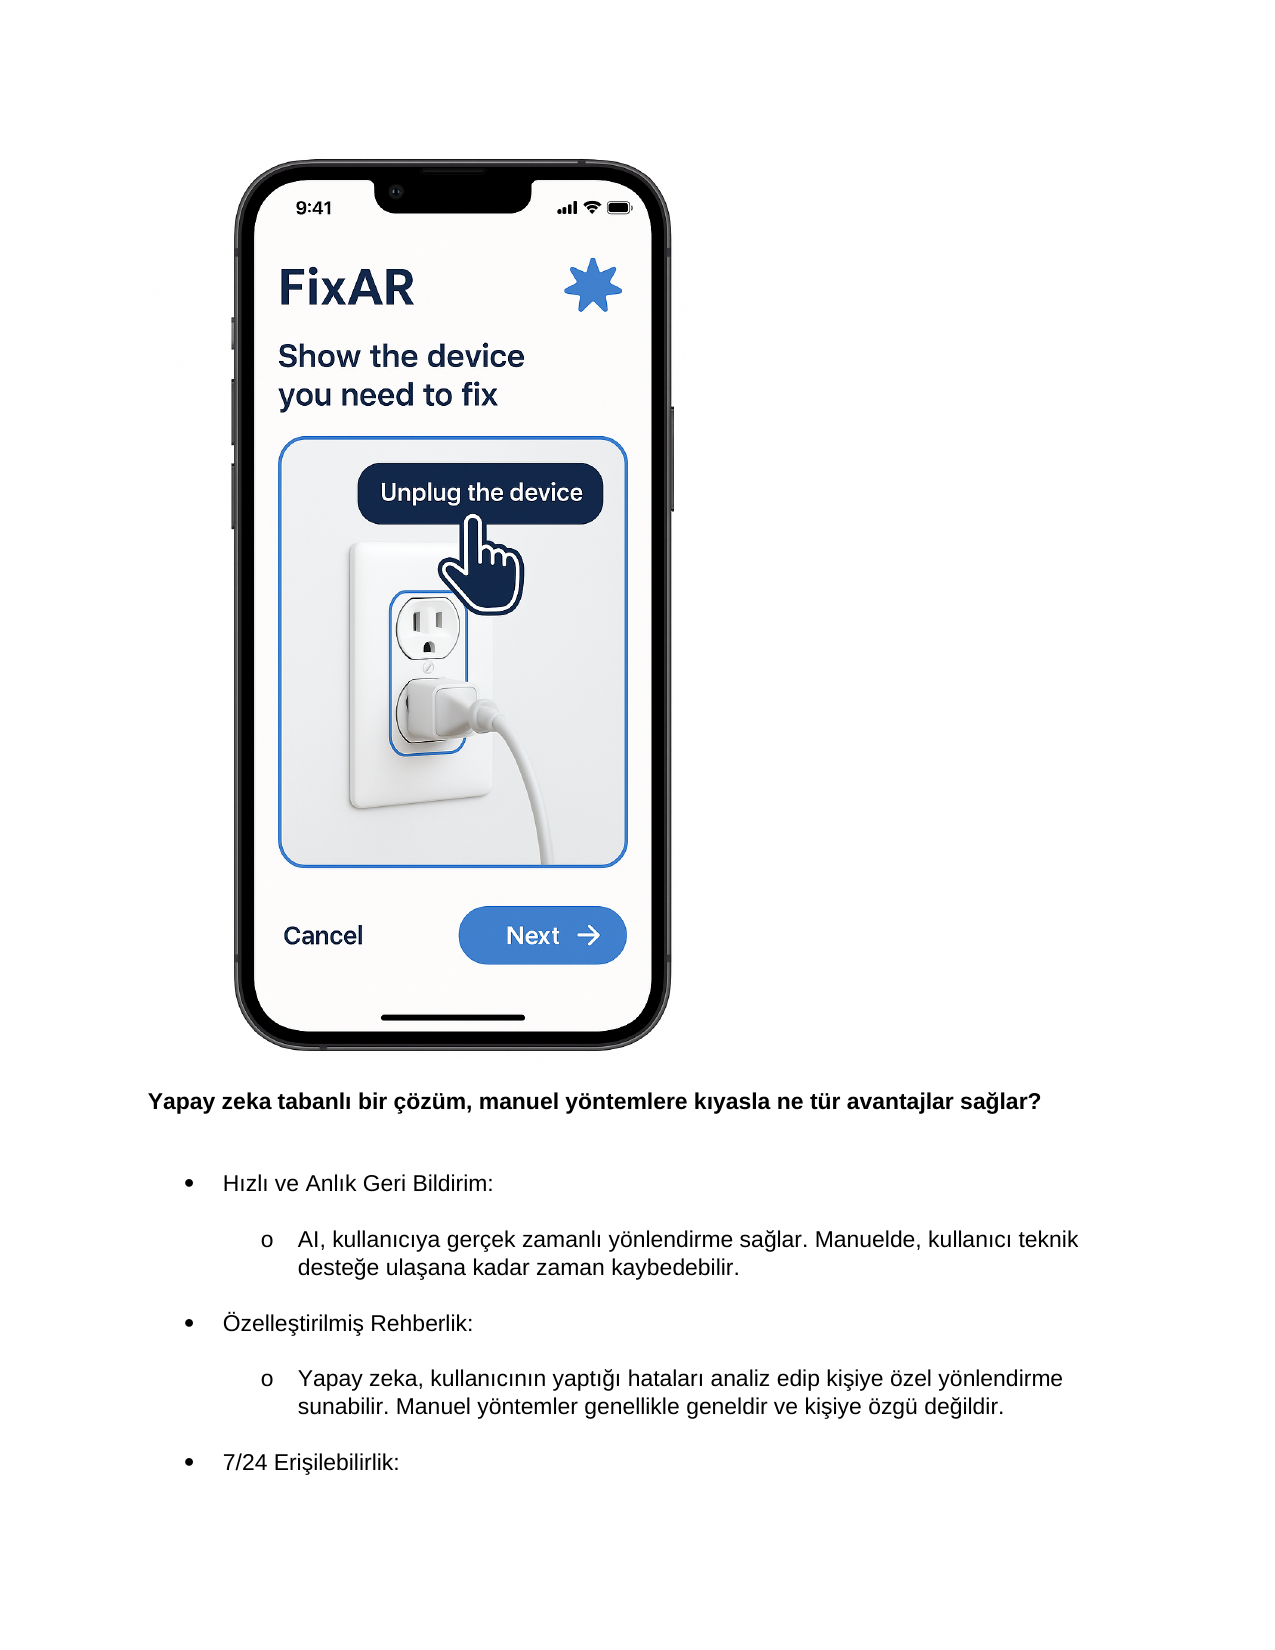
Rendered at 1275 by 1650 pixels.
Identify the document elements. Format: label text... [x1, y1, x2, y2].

picture [147, 147, 758, 1062]
text Yapay zeka tabanlı bir çözüm, manuel yöntemlere kıyasla ne tür avantajlar sağlar? [148, 1088, 1127, 1114]
list Özelleştirilmiş Rehberlik: [185, 1309, 1127, 1336]
list 7/24 Erişilebilirlik: [185, 1449, 1127, 1475]
list Hızlı ve Anlık Geri Bildirim: [185, 1170, 1127, 1196]
list Yapay zeka, kullanıcının yaptığı hataları analiz edip kişiye özel yönlendirme sunabilir. Manuel yöntemler genellikle geneldir ve kişiye özgü değildir. [260, 1365, 1127, 1420]
list AI, kullanıcıya gerçek zamanlı yönlendirme sağlar. Manuelde, kullanıcı teknik desteğe ulaşana kadar zaman kaybedebilir. [260, 1226, 1127, 1280]
